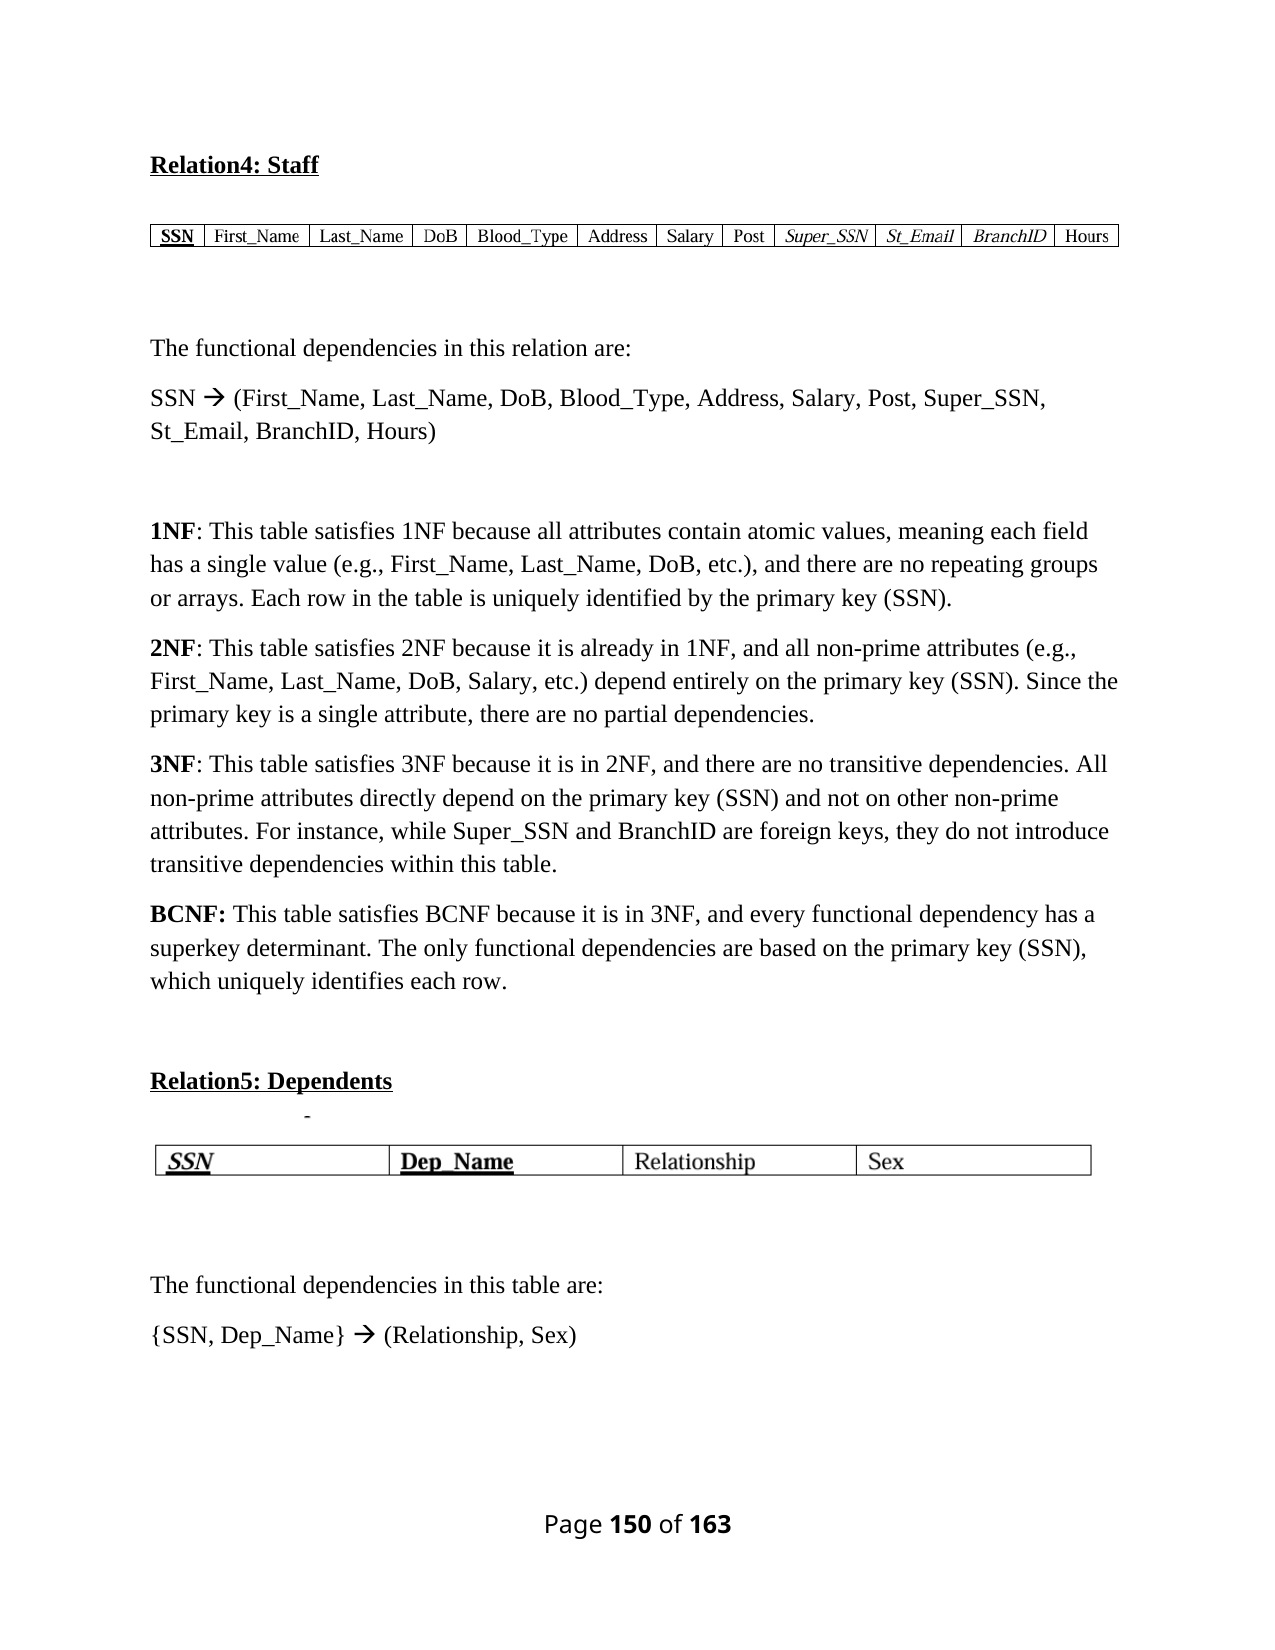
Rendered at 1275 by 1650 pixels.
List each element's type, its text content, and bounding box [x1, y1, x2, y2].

text SSN (First_Name, Last_Name, DoB, Blood_Type, Address, Salary, Post, Super_SSN, St_Email, BranchID, Hours) [150, 383, 1125, 445]
text The functional dependencies in this table are: [150, 1270, 1125, 1299]
text Relation5: Dependents [150, 1066, 1125, 1095]
text 2NF: This table satisfies 2NF because it is already in 1NF, and all non-prime attributes (e.g., First_Name, Last_Name, DoB, Salary, etc.) depend entirely on the primary key (SSN). Since the primary key is a single attribute, there are no partial dependencies. [150, 633, 1125, 728]
text Relation4: Staff [150, 150, 1125, 179]
text BCNF: This table satisfies BCNF because it is in 3NF, and every functional dependency has a superkey determinant. The only functional dependencies are based on the primary key (SSN), which uniquely identifies each row. [150, 899, 1125, 995]
text 3NF: This table satisfies 3NF because it is in 2NF, and there are no transitive dependencies. All non-prime attributes directly depend on the primary key (SSN) and not on other non-prime attributes. For instance, while Super_SSN and BranchID are foreign keys, they do not introduce transitive dependencies within this table. [150, 749, 1125, 878]
picture [150, 200, 1125, 261]
text {SSN, Dep_Name} (Relationship, Sex) [150, 1320, 1125, 1349]
text The functional dependencies in this relation are: [150, 333, 1125, 361]
picture [150, 1116, 1102, 1199]
text 1NF: This table satisfies 1NF because all attributes contain atomic values, meaning each field has a single value (e.g., First_Name, Last_Name, DoB, etc.), and there are no repeating groups or arrays. Each row in the table is uniquely identified by the primary key (SSN). [150, 516, 1125, 611]
